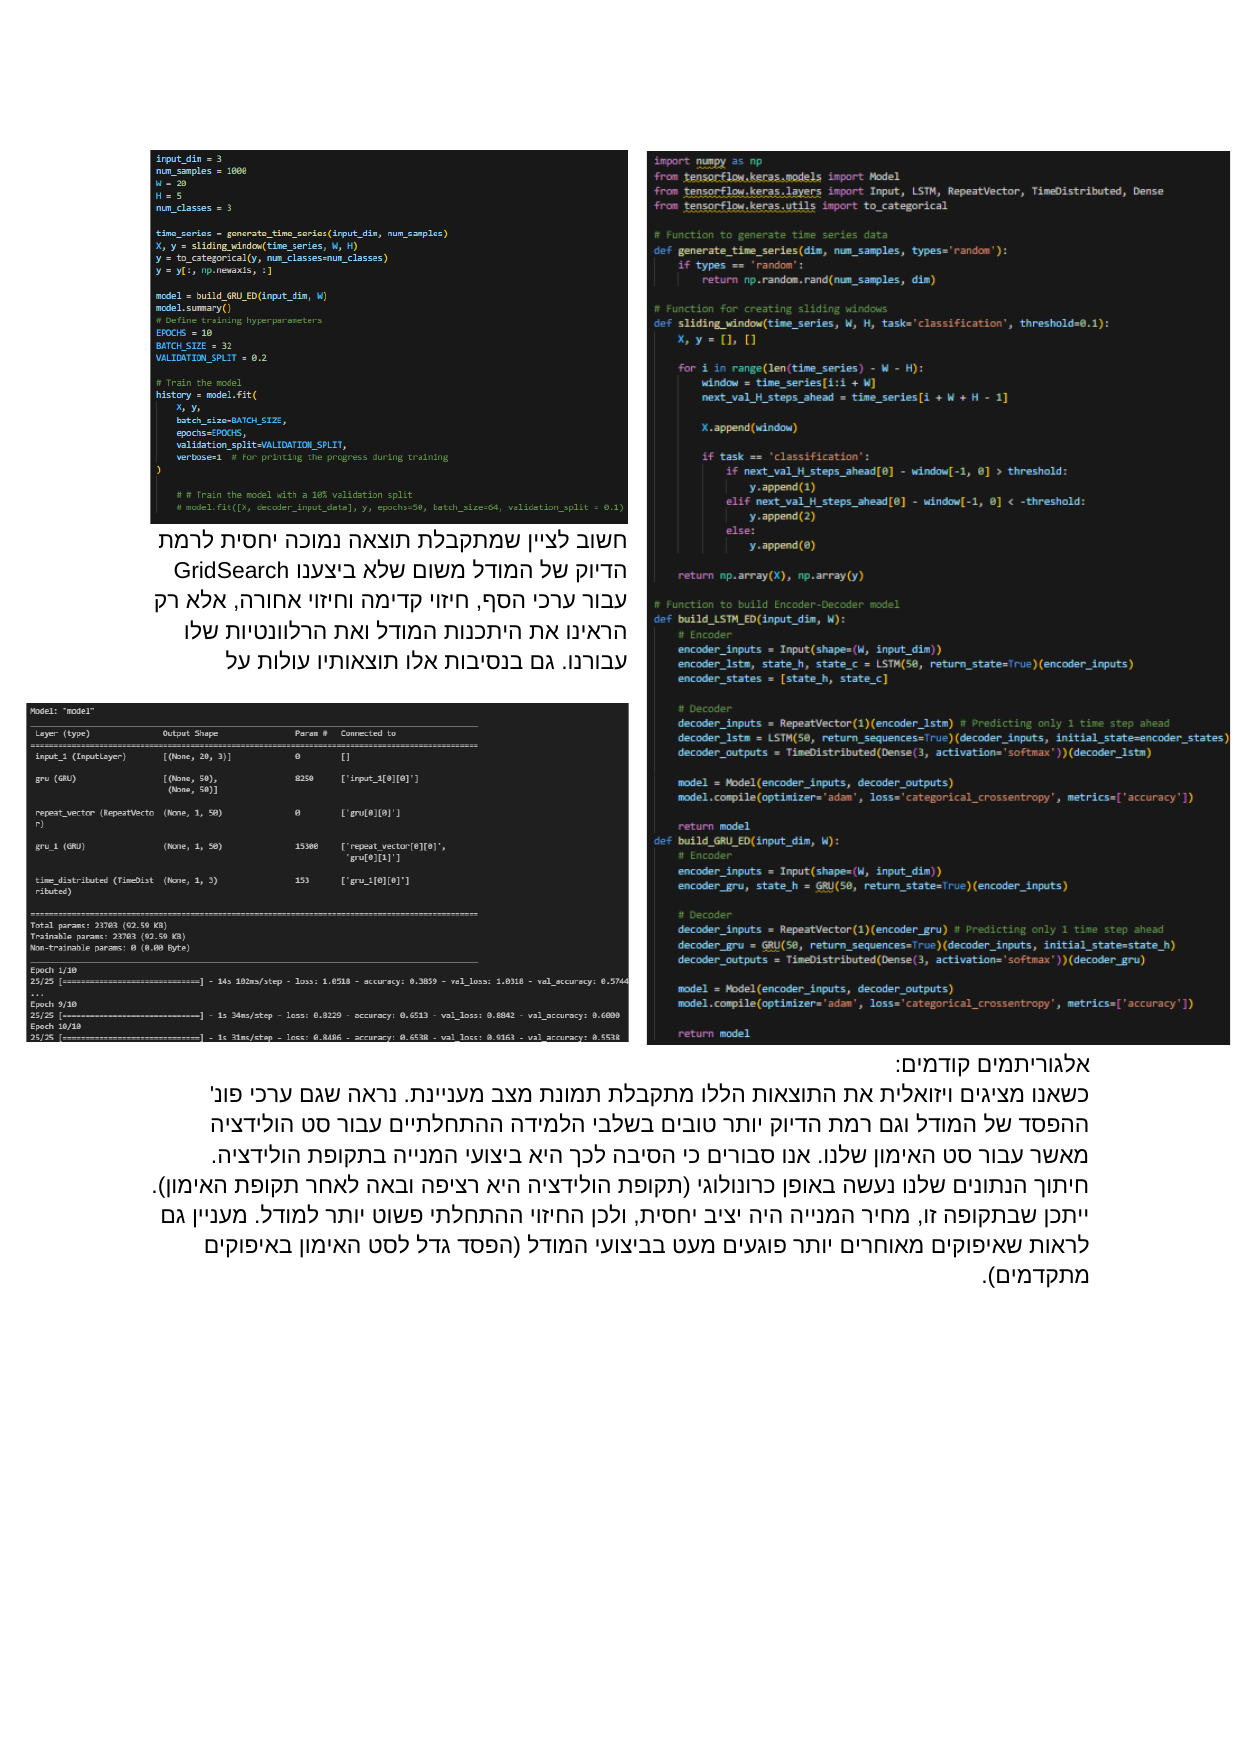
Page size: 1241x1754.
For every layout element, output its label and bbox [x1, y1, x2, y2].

picture [612, 1050, 1090, 1424]
picture [645, 151, 1230, 1042]
